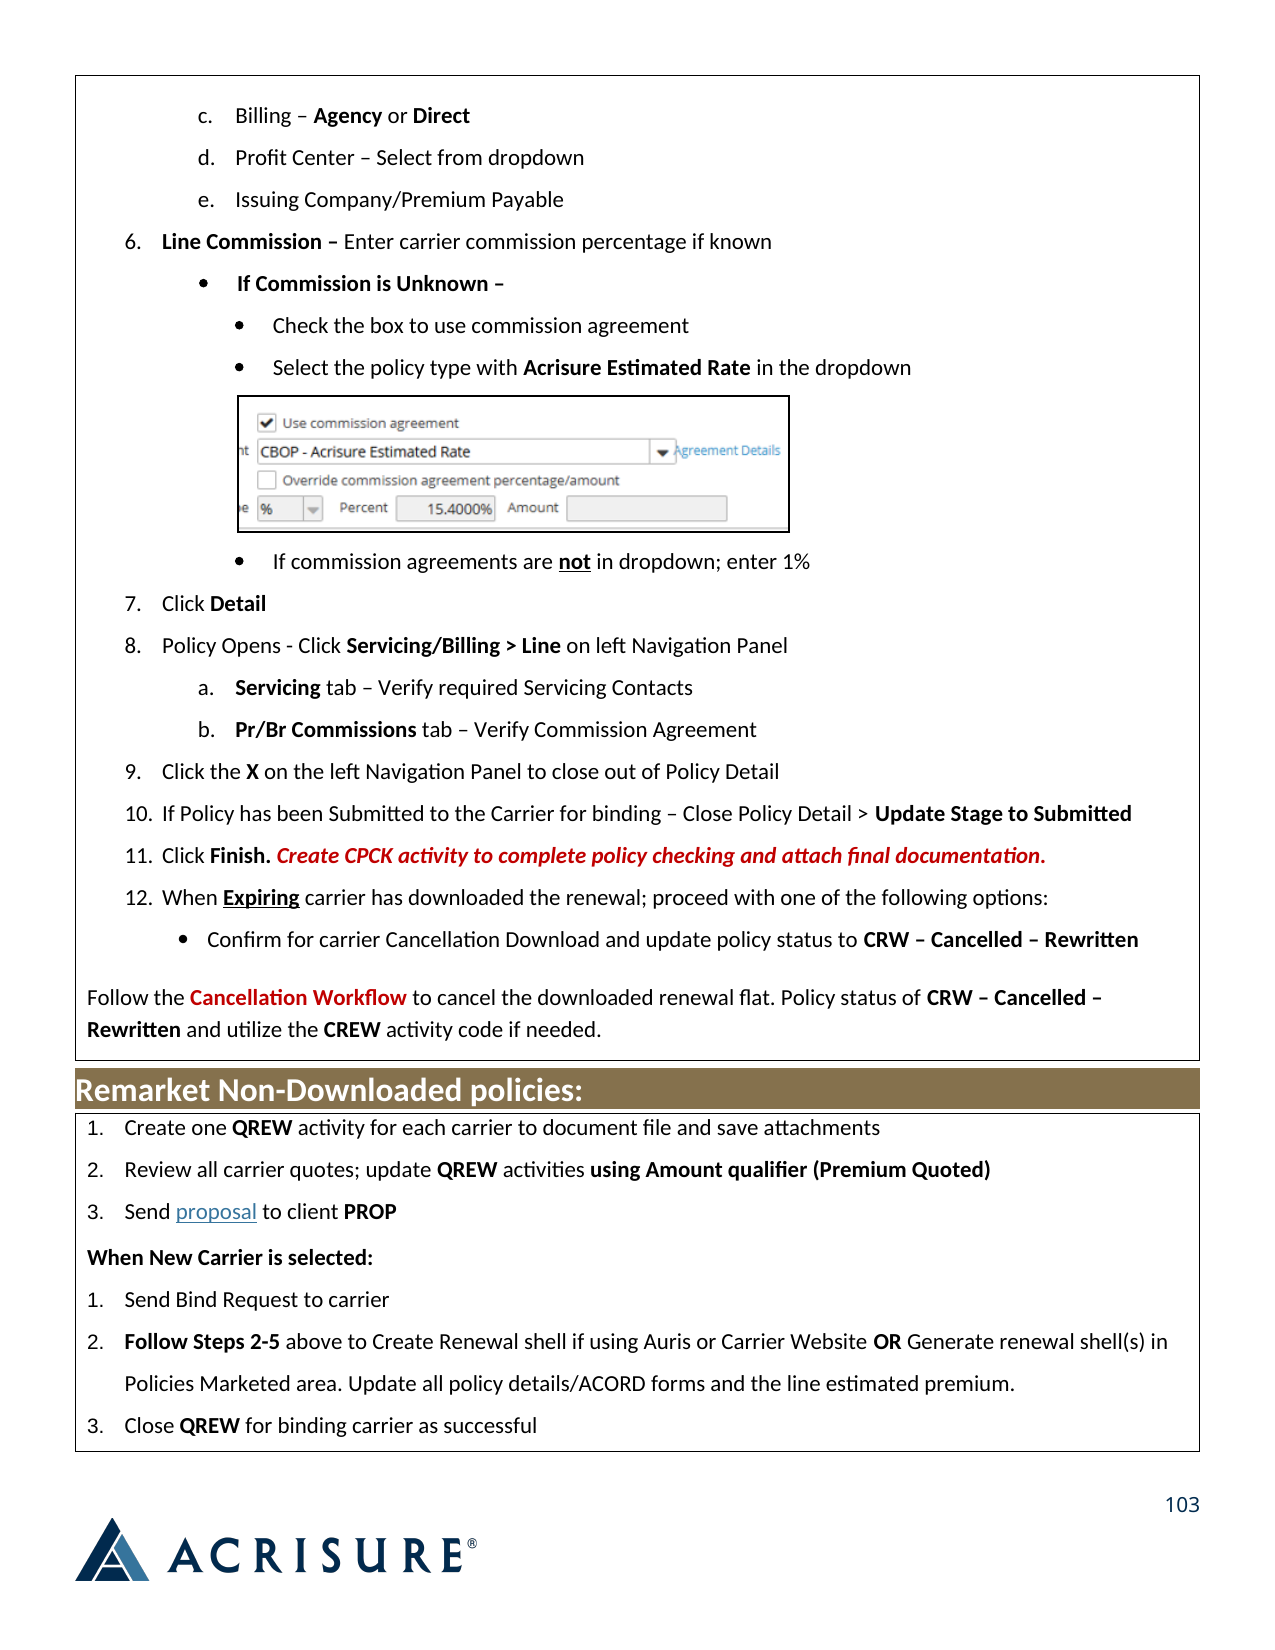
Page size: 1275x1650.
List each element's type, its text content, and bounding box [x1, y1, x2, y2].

picture [239, 397, 788, 531]
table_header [76, 1114, 1199, 1451]
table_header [76, 76, 1199, 1059]
subtitle Remarket Non-Downloaded policies: [75, 1068, 1200, 1109]
picture [75, 1518, 477, 1581]
